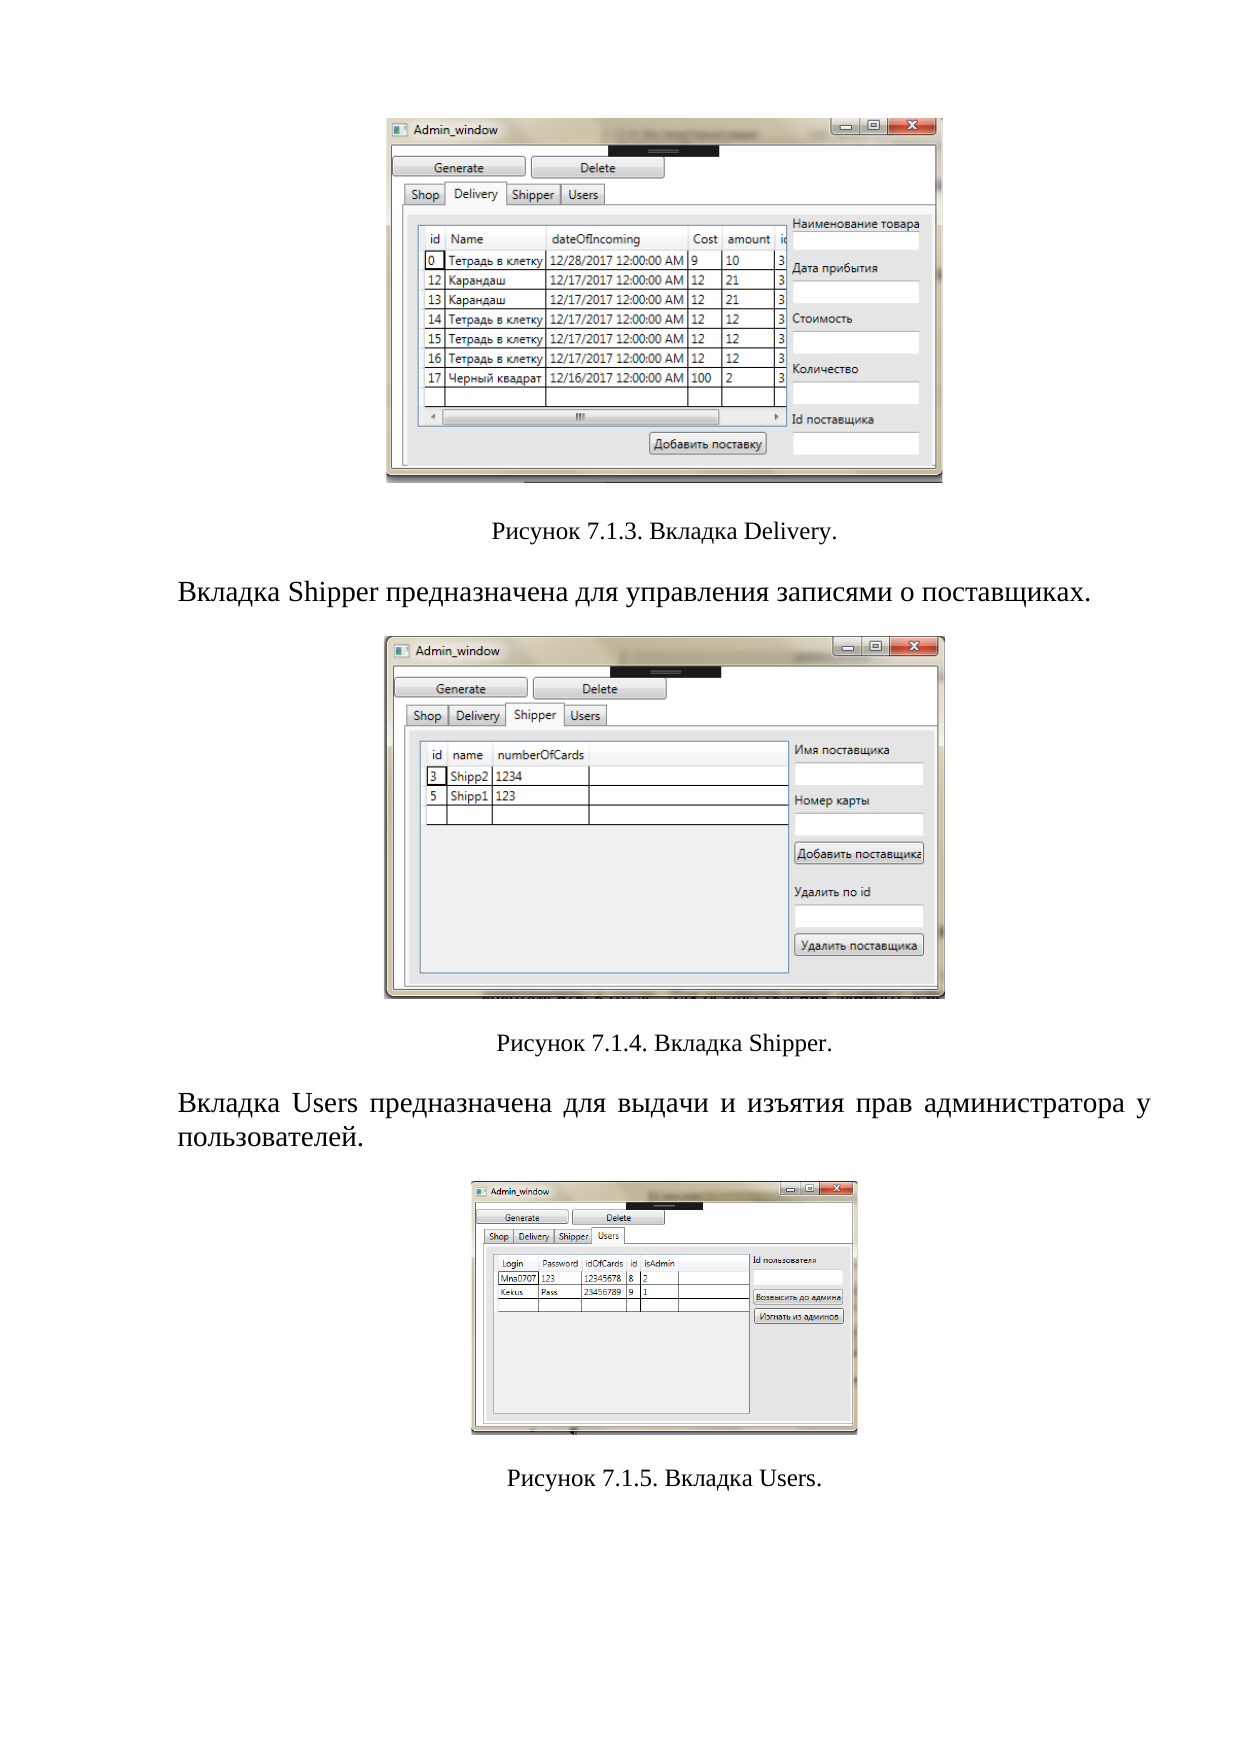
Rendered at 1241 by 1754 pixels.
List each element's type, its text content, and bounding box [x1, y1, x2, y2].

text Рисунок 7.1.3. Вкладка Delivery. [177, 516, 1152, 545]
text Вкладка Users предназначена для выдачи и изъятия прав администратора у пользователей. [177, 1085, 1152, 1152]
picture [383, 636, 945, 999]
picture [386, 118, 943, 483]
text Вкладка Shipper предназначена для управления записями о поставщиках. [177, 574, 1152, 607]
text Рисунок 7.1.5. Вкладка Users. [177, 1463, 1152, 1492]
picture [471, 1181, 858, 1435]
text Рисунок 7.1.4. Вкладка Shipper. [177, 1028, 1152, 1056]
